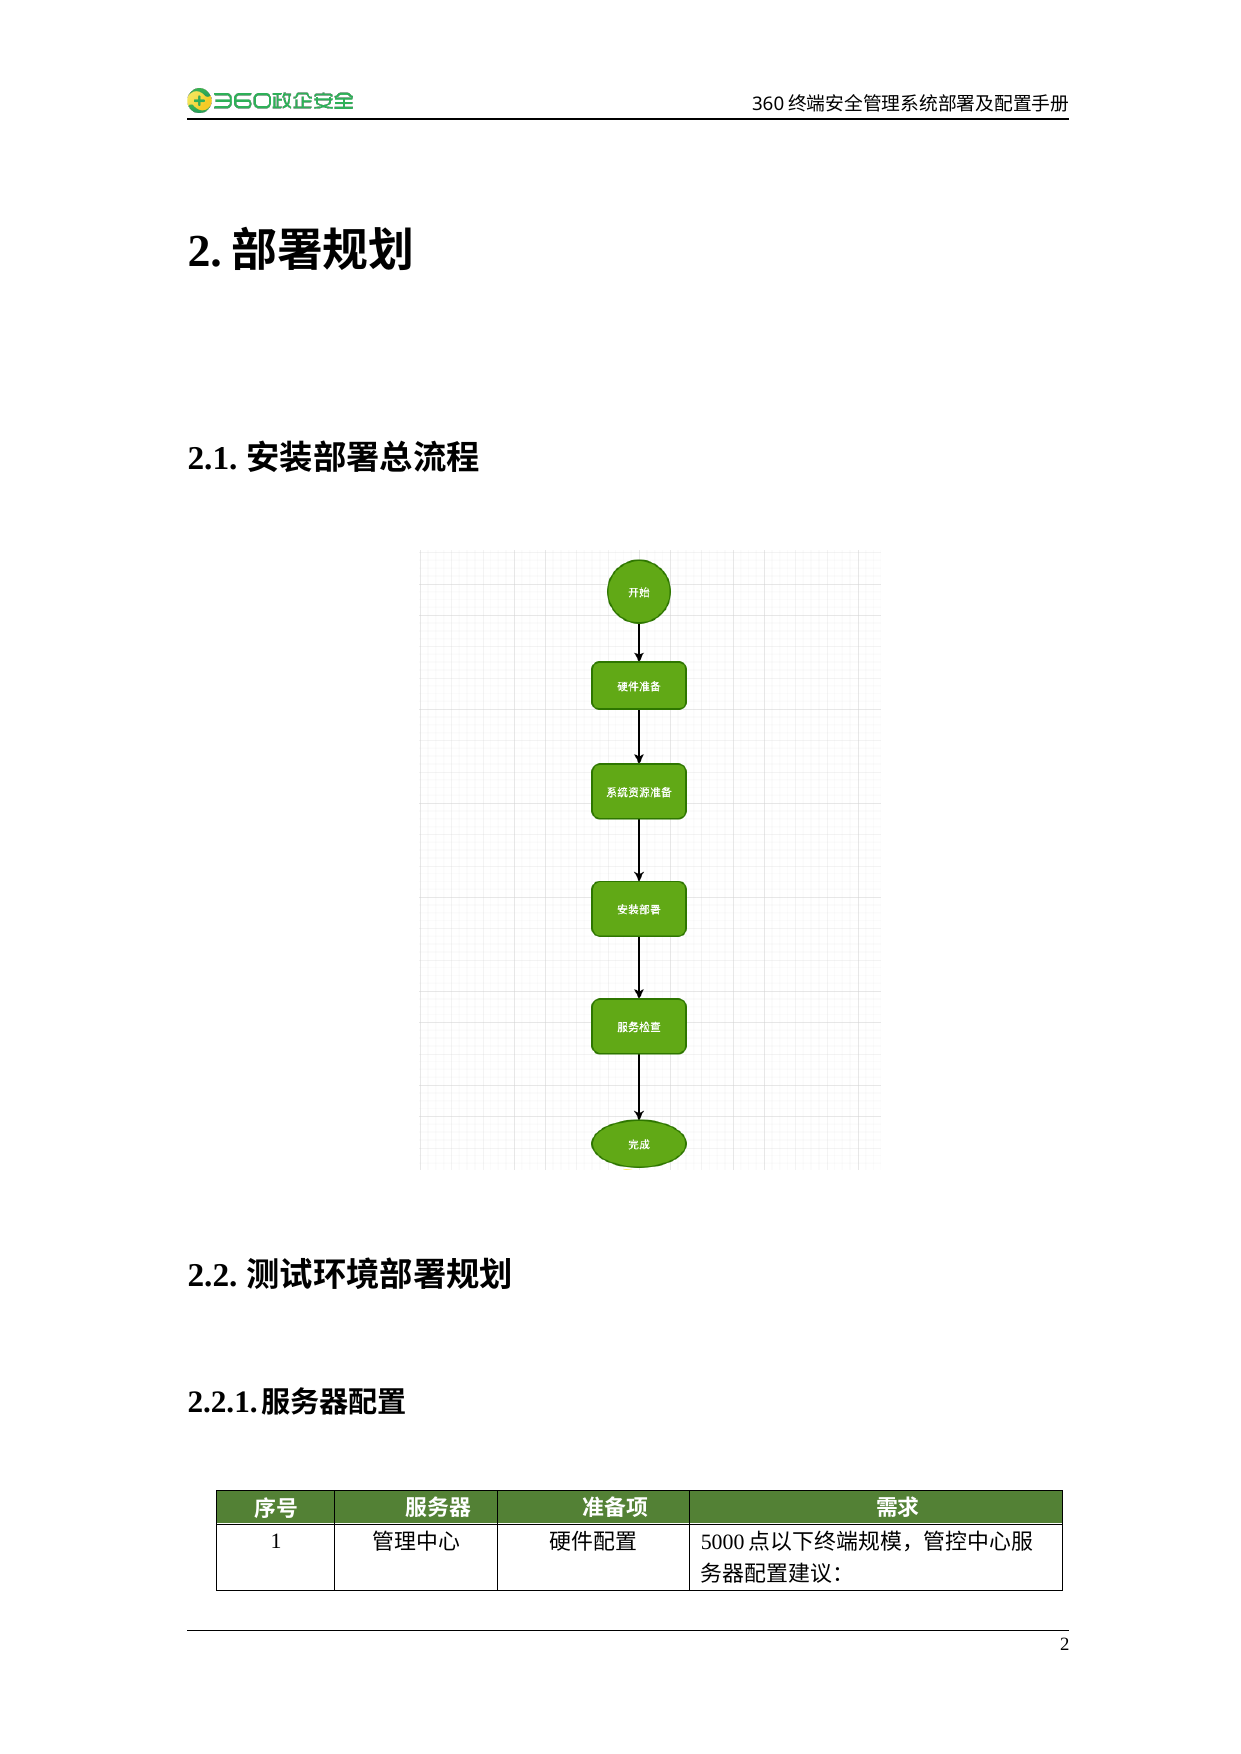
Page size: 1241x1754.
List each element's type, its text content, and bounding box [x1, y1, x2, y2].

subtitle 服务器配置 [187, 1367, 1069, 1432]
subtitle 安装部署总流程 [187, 423, 1069, 488]
table_cell 管理中心 [335, 1525, 497, 1589]
table_header 序号 [217, 1491, 334, 1523]
subtitle 部署规划 [187, 197, 1069, 295]
subtitle 测试环境部署规划 [187, 1240, 1069, 1305]
table_header 需求 [690, 1491, 1062, 1523]
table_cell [690, 1525, 1062, 1589]
picture [187, 88, 353, 113]
table_header 服务器 [335, 1491, 497, 1523]
picture [419, 550, 881, 1170]
table_header 准备项 [498, 1491, 689, 1523]
table_cell 1 [217, 1525, 334, 1589]
table_cell 硬件配置 [498, 1525, 689, 1589]
